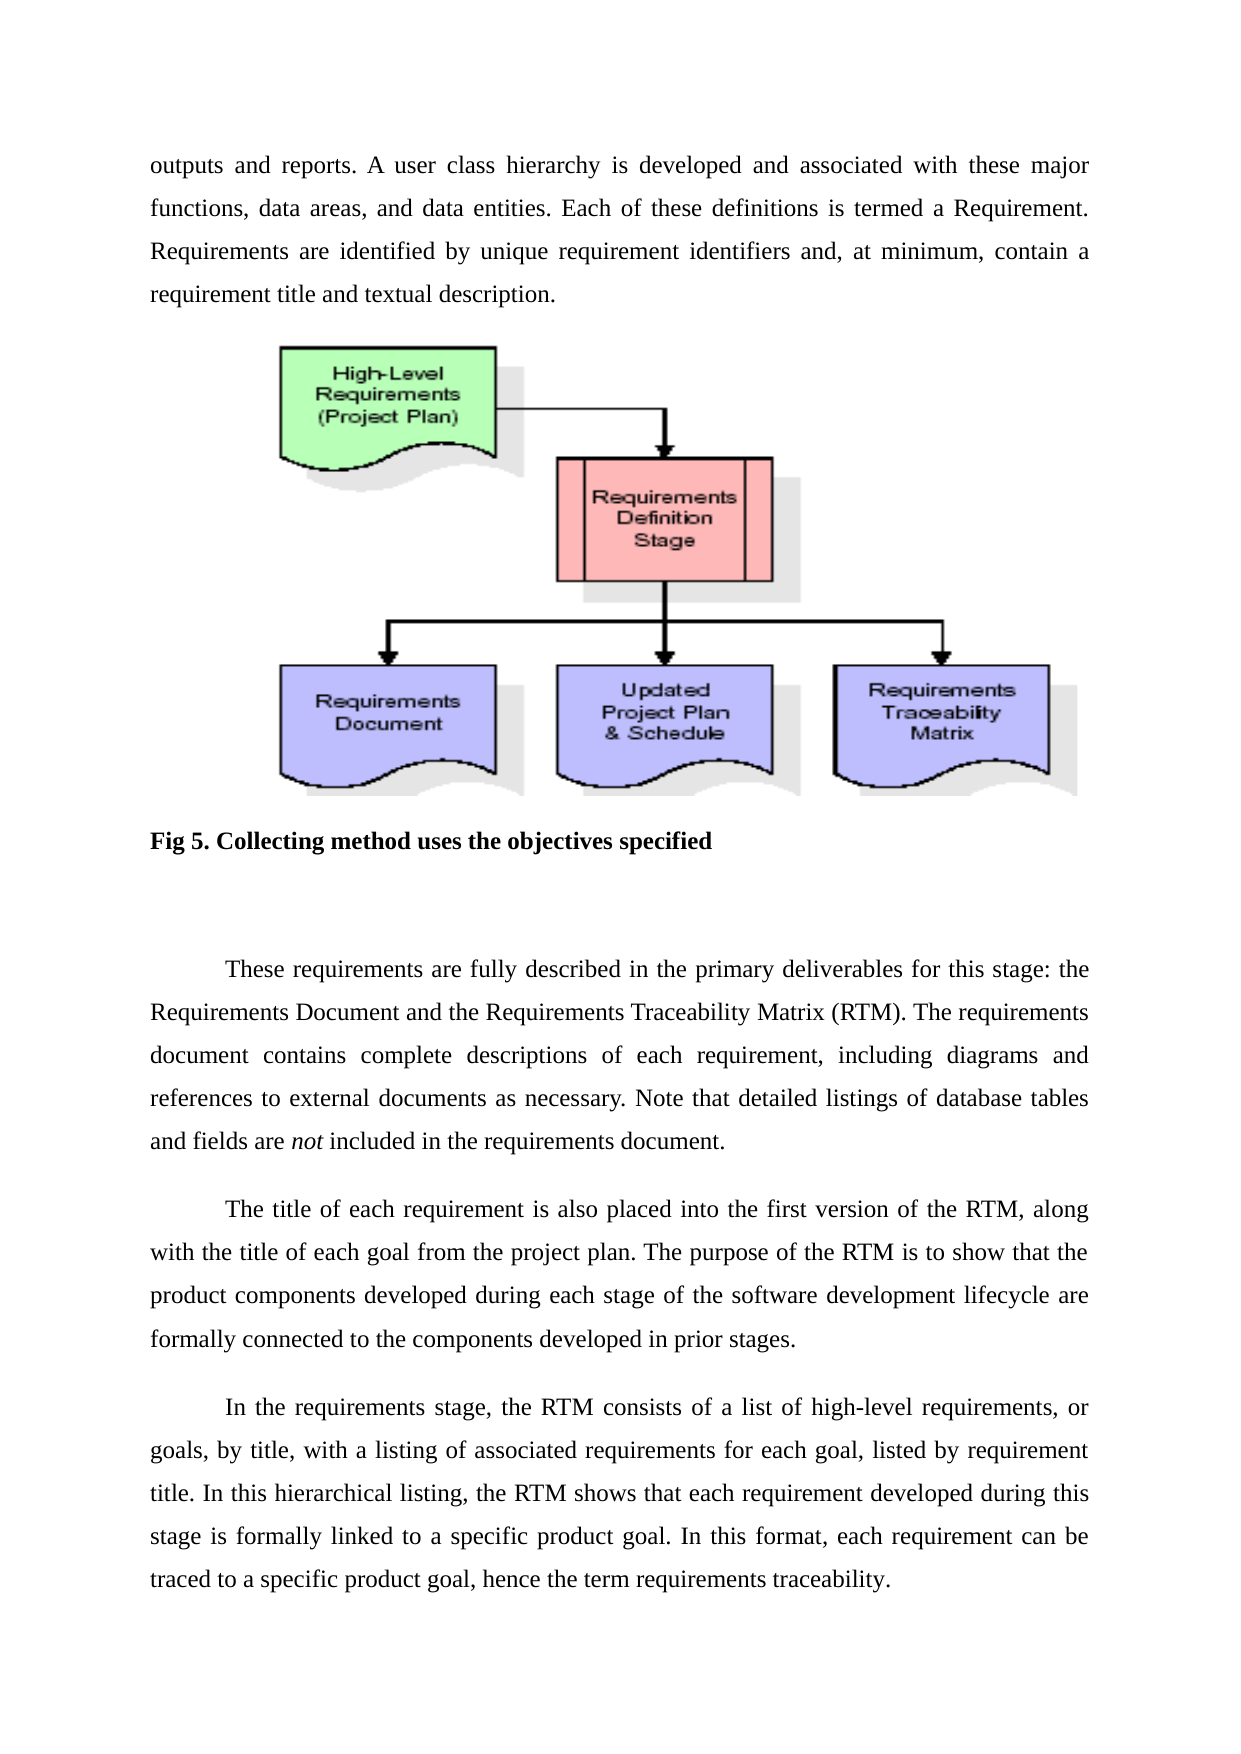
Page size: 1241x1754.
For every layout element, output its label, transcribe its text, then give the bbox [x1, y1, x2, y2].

text The title of each requirement is also placed into the first version of the RTM, along with the title of each goal from the project plan. The purpose of the RTM is to show that the product components developed during each stage of the software development lifecycle are formally connected to the components developed in prior stages. [150, 1194, 1090, 1352]
text These requirements are fully described in the primary deliverables for this stage: the Requirements Document and the Requirements Traceability Matrix (RTM). The requirements document contains complete descriptions of each requirement, including diagrams and references to external documents as necessary. Note that detailed listings of database tables and fields are not included in the requirements document. [150, 954, 1090, 1155]
text In the requirements stage, the RTM consists of a list of high-level requirements, or goals, by title, with a listing of associated requirements for each goal, listed by requirement title. In this hierarchical listing, the RTM shows that each requirement developed during this stage is formally linked to a specific product goal. In this format, each requirement can be traced to a specific product goal, hence the term requirements traceability. [150, 1392, 1090, 1593]
text Fig 5. Collecting method uses the objectives specified [150, 826, 1090, 854]
picture [263, 339, 1078, 796]
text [150, 150, 1090, 308]
